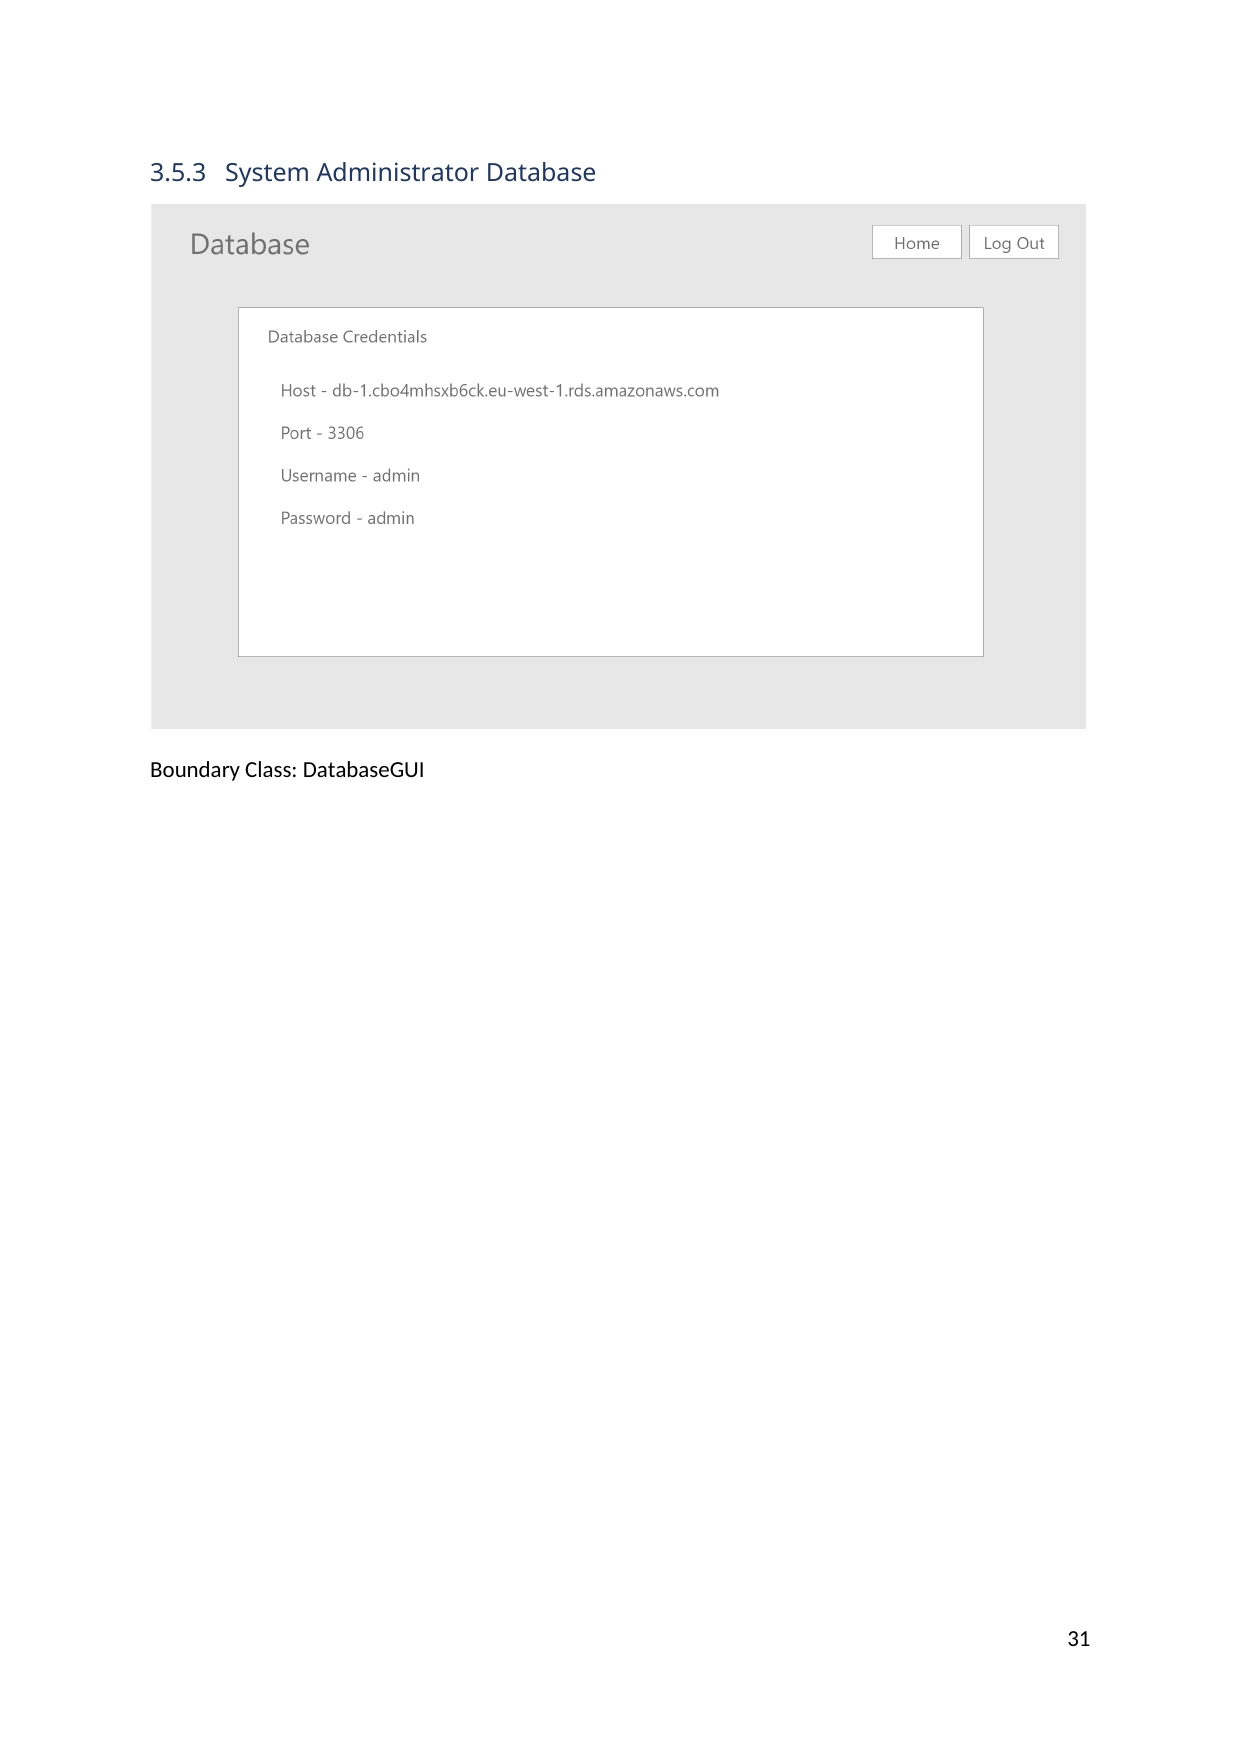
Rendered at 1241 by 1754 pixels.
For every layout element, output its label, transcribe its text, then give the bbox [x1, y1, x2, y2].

subtitle System Administrator Database [150, 154, 1090, 188]
picture [151, 204, 1085, 729]
